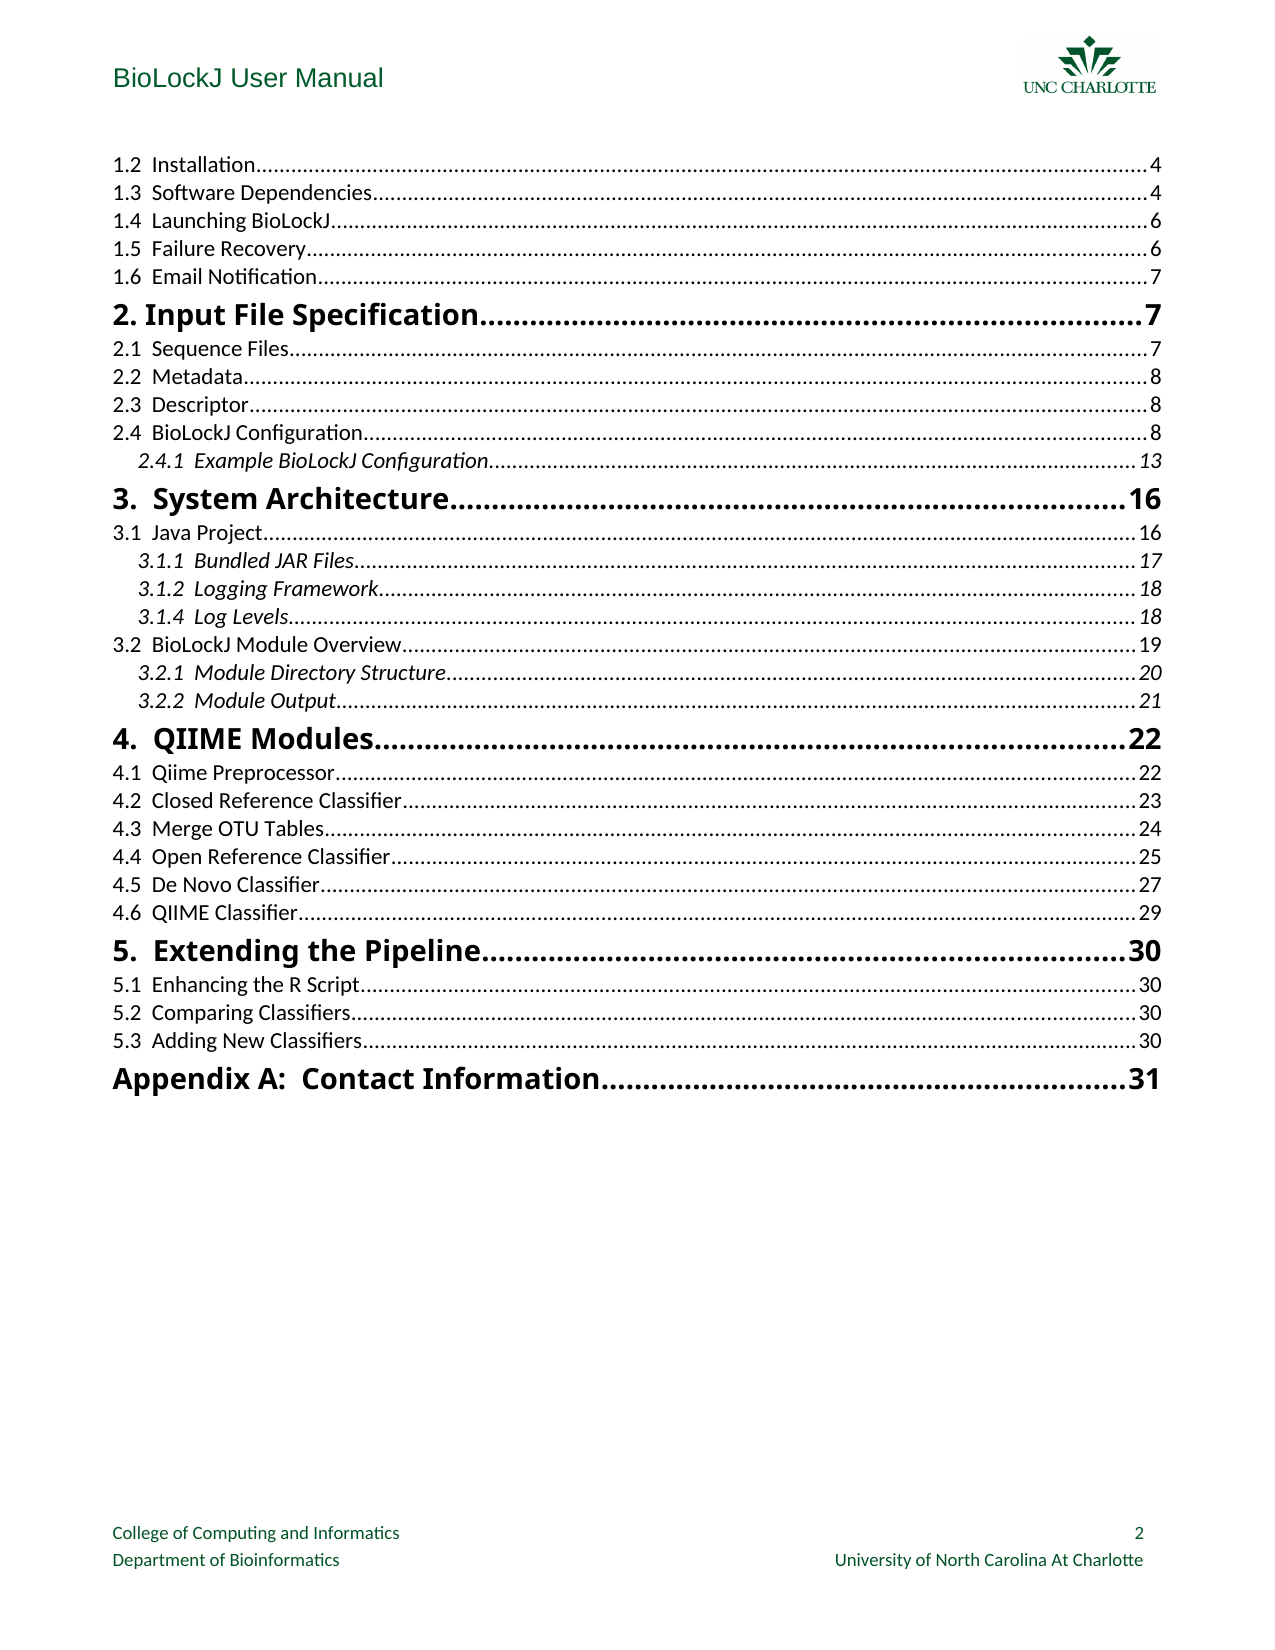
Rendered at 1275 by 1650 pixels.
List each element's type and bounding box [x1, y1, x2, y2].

picture [1022, 35, 1158, 95]
